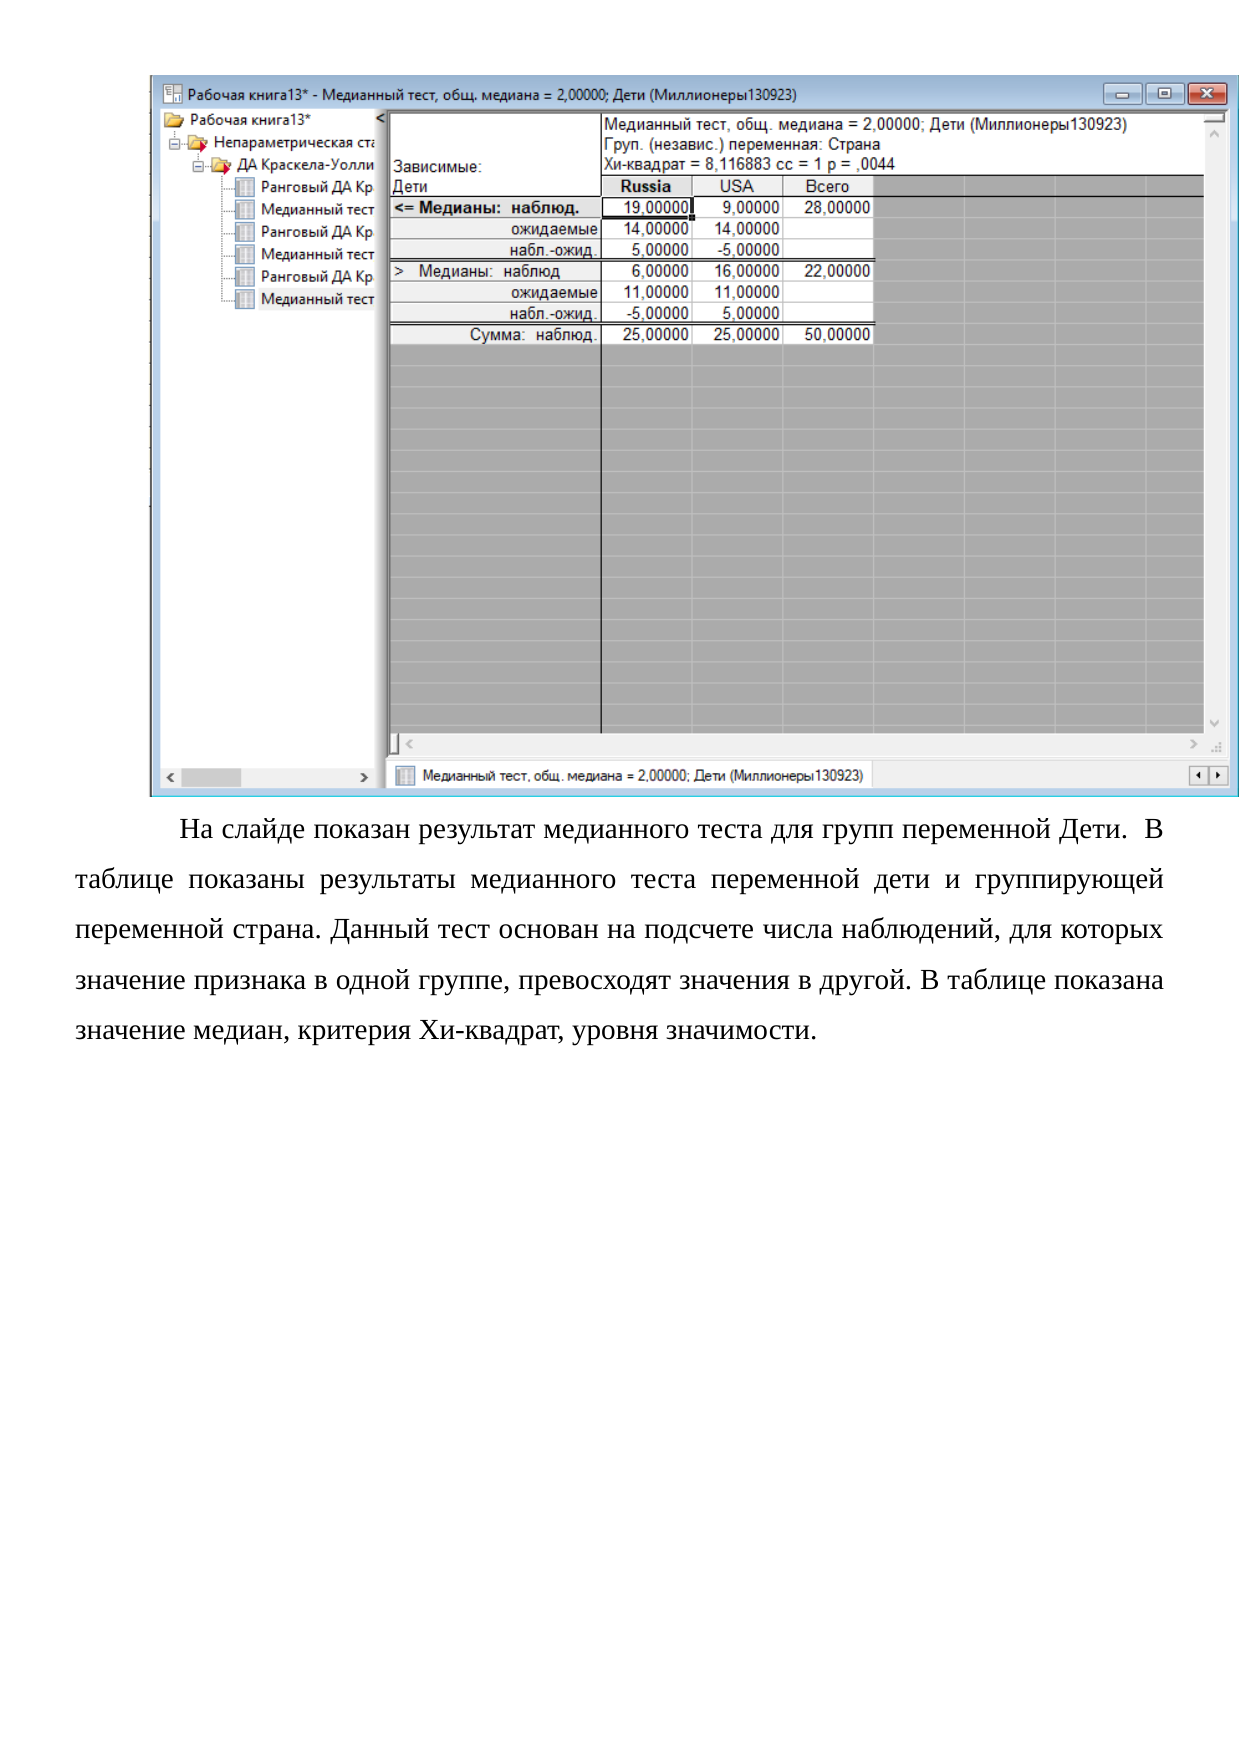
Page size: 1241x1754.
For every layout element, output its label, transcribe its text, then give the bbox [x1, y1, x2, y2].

picture [148, 75, 1239, 797]
text На слайде показан результат медианного теста для групп переменной Дети. В таблице показаны результаты медианного теста переменной дети и группирующей переменной страна. Данный тест основан на подсчете числа наблюдений, для которых значение признака в одной группе, превосходят значения в другой. В таблице показана значение медиан, критерия Хи-квадрат, уровня значимости. [75, 811, 1165, 1046]
